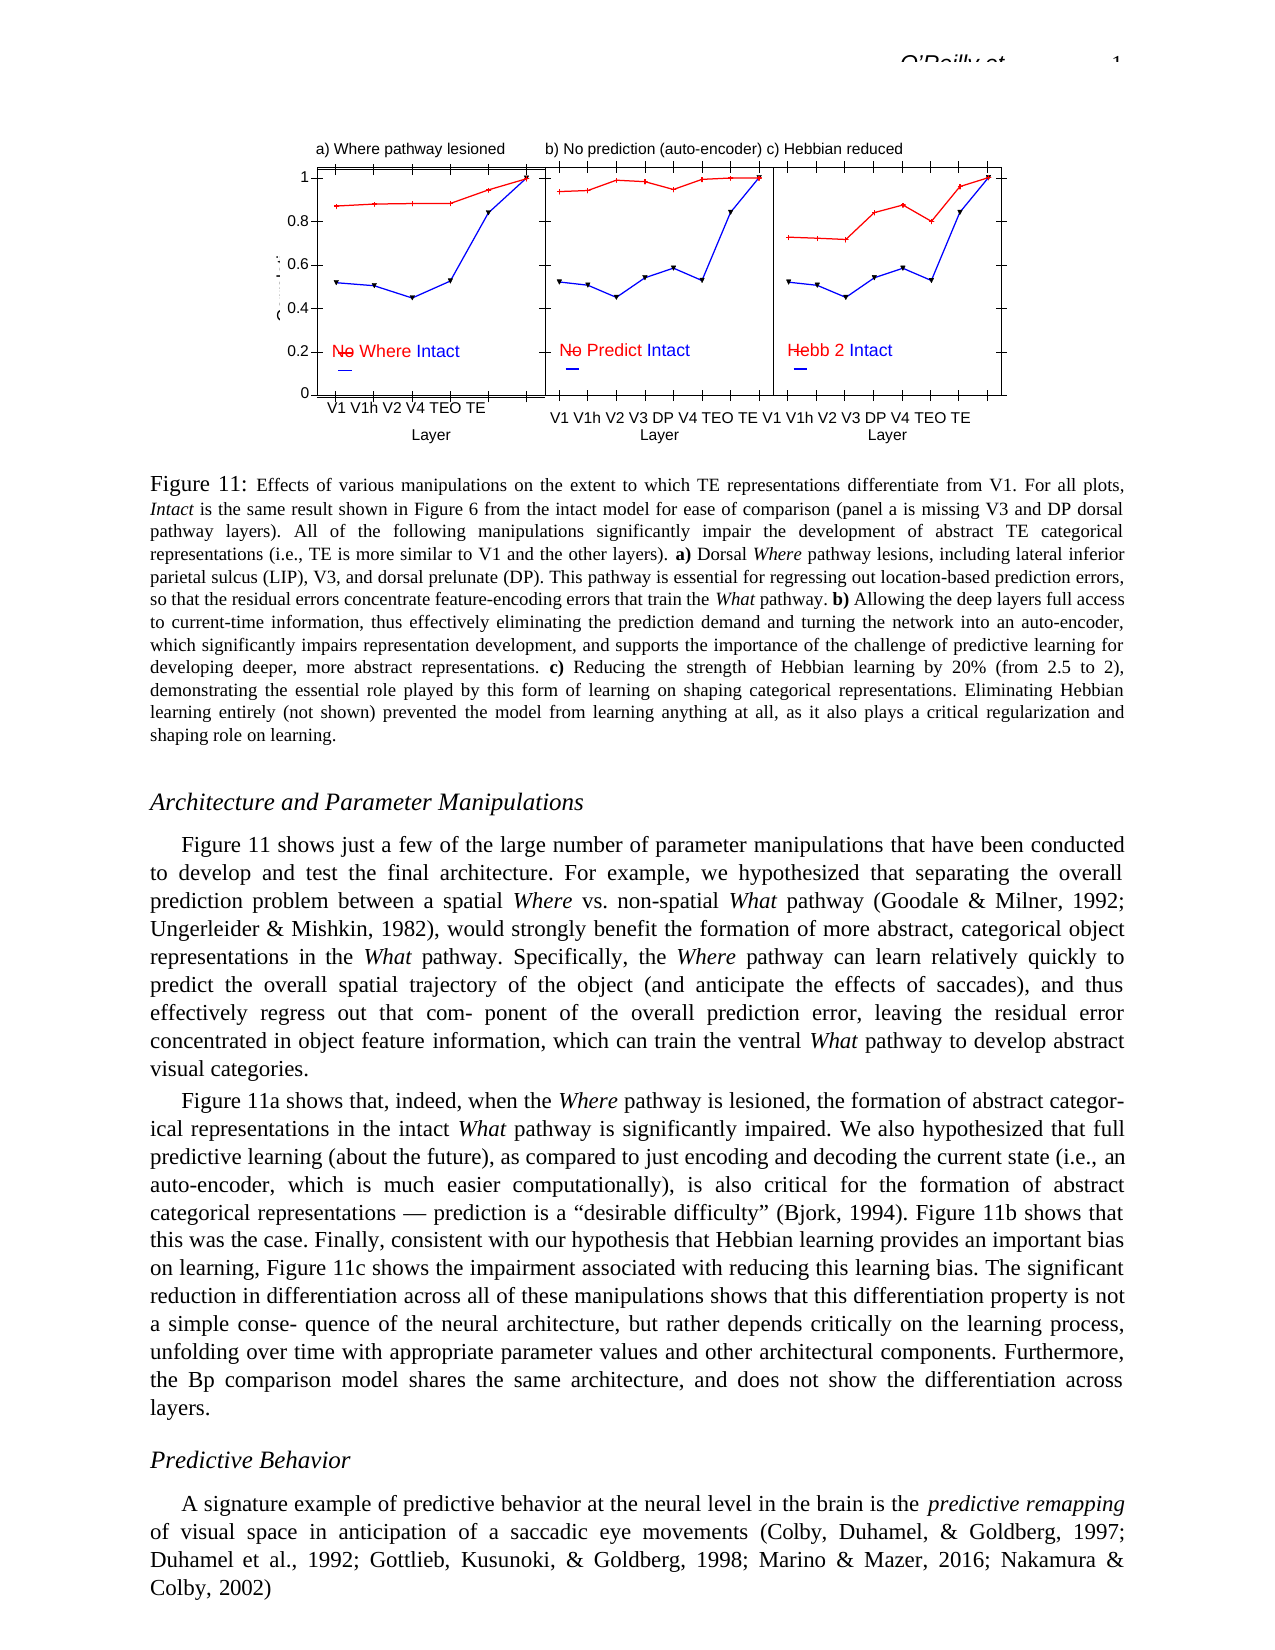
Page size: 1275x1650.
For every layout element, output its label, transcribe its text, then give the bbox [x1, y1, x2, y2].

text Layer [868, 427, 1275, 444]
text 0.4 [287, 298, 1275, 317]
text V1 V1h V2 V3 DP V4 TEO TE V1 V1h V2 V3 DP V4 TEO TE [550, 410, 1275, 427]
text Layer [137, 427, 451, 444]
text a) Where pathway lesioned b) No prediction (auto-encoder) c) Hebbian reduced [316, 140, 1275, 158]
text Figure 11 shows just a few of the large number of parameter manipulations that have been conducted to develop and test the final architecture. For example, we hypothesized that separating the overall prediction problem between a spatial Where vs. non-spatial What pathway (Goodale & Milner, 1992; Ungerleider & Mishkin, 1982), would strongly benefit the formation of more abstract, categorical object representations in the What pathway. Specifically, the Where pathway can learn relatively quickly to predict the overall spatial trajectory of the object (and anticipate the effects of saccades), and thus effectively regress out that com- ponent of the overall prediction error, leaving the residual error concentrated in object feature information, which can train the ventral What pathway to develop abstract visual categories. [150, 831, 1125, 1081]
text 0.2 [287, 342, 1275, 360]
text Figure 11: Effects of various manipulations on the extent to which TE representations differentiate from V1. For all plots, Intact is the same result shown in Figure 6 from the intact model for ease of comparison (panel a is missing V3 and DP dorsal pathway layers). All of the following manipulations significantly impair the development of abstract TE categorical representations (i.e., TE is more similar to V1 and the other layers). a) Dorsal Where pathway lesions, including lateral inferior parietal sulcus (LIP), V3, and dorsal prelunate (DP). This pathway is essential for regressing out location-based prediction errors, so that the residual errors concentrate feature-encoding errors that train the What pathway. b) Allowing the deep layers full access to current-time information, thus effectively eliminating the prediction demand and turning the network into an auto-encoder, which significantly impairs representation development, and supports the importance of the challenge of predictive learning for developing deeper, more abstract representations. c) Reducing the strength of Hebbian learning by 20% (from 2.5 to 2), demonstrating the essential role played by this form of learning on shaping categorical representations. Eliminating Hebbian learning entirely (not shown) prevented the model from learning anything at all, as it also plays a critical regularization and shaping role on learning. [150, 470, 1125, 745]
text 0 [137, 386, 472, 402]
text 1 [300, 168, 1275, 186]
text Figure 11a shows that, indeed, when the Where pathway is lesioned, the formation of abstract categor- ical representations in the intact What pathway is significantly impaired. We also hypothesized that full predictive learning (about the future), as compared to just encoding and decoding the current state (i.e., an auto-encoder, which is much easier computationally), is also critical for the formation of abstract categorical representations — prediction is a “desirable difficulty” (Bjork, 1994). Figure 11b shows that this was the case. Finally, consistent with our hypothesis that Hebbian learning provides an important bias on learning, Figure 11c shows the impairment associated with reducing this learning bias. The significant reduction in differentiation across all of these manipulations shows that this differentiation property is not a simple conse- quence of the neural architecture, but rather depends critically on the learning process, unfolding over time with appropriate parameter values and other architectural components. Furthermore, the Bp comparison model shares the same architecture, and does not show the differentiation across layers. [150, 1087, 1125, 1420]
text Layer [455, 427, 679, 444]
text 0.6 [287, 255, 1275, 273]
subtitle Predictive Behavior [150, 1446, 1275, 1474]
text V1 V1h V2 V4 TEO TE [327, 402, 536, 417]
subtitle Architecture and Parameter Manipulations [150, 787, 1275, 816]
text A signature example of predictive behavior at the neural level in the brain is the predictive remapping of visual space in anticipation of a saccadic eye movements (Colby, Duhamel, & Goldberg, 1997; Duhamel et al., 1992; Gottlieb, Kusunoki, & Goldberg, 1998; Marino & Mazer, 2016; Nakamura & Colby, 2002) [150, 1490, 1125, 1600]
text 0.8 [287, 212, 1275, 229]
